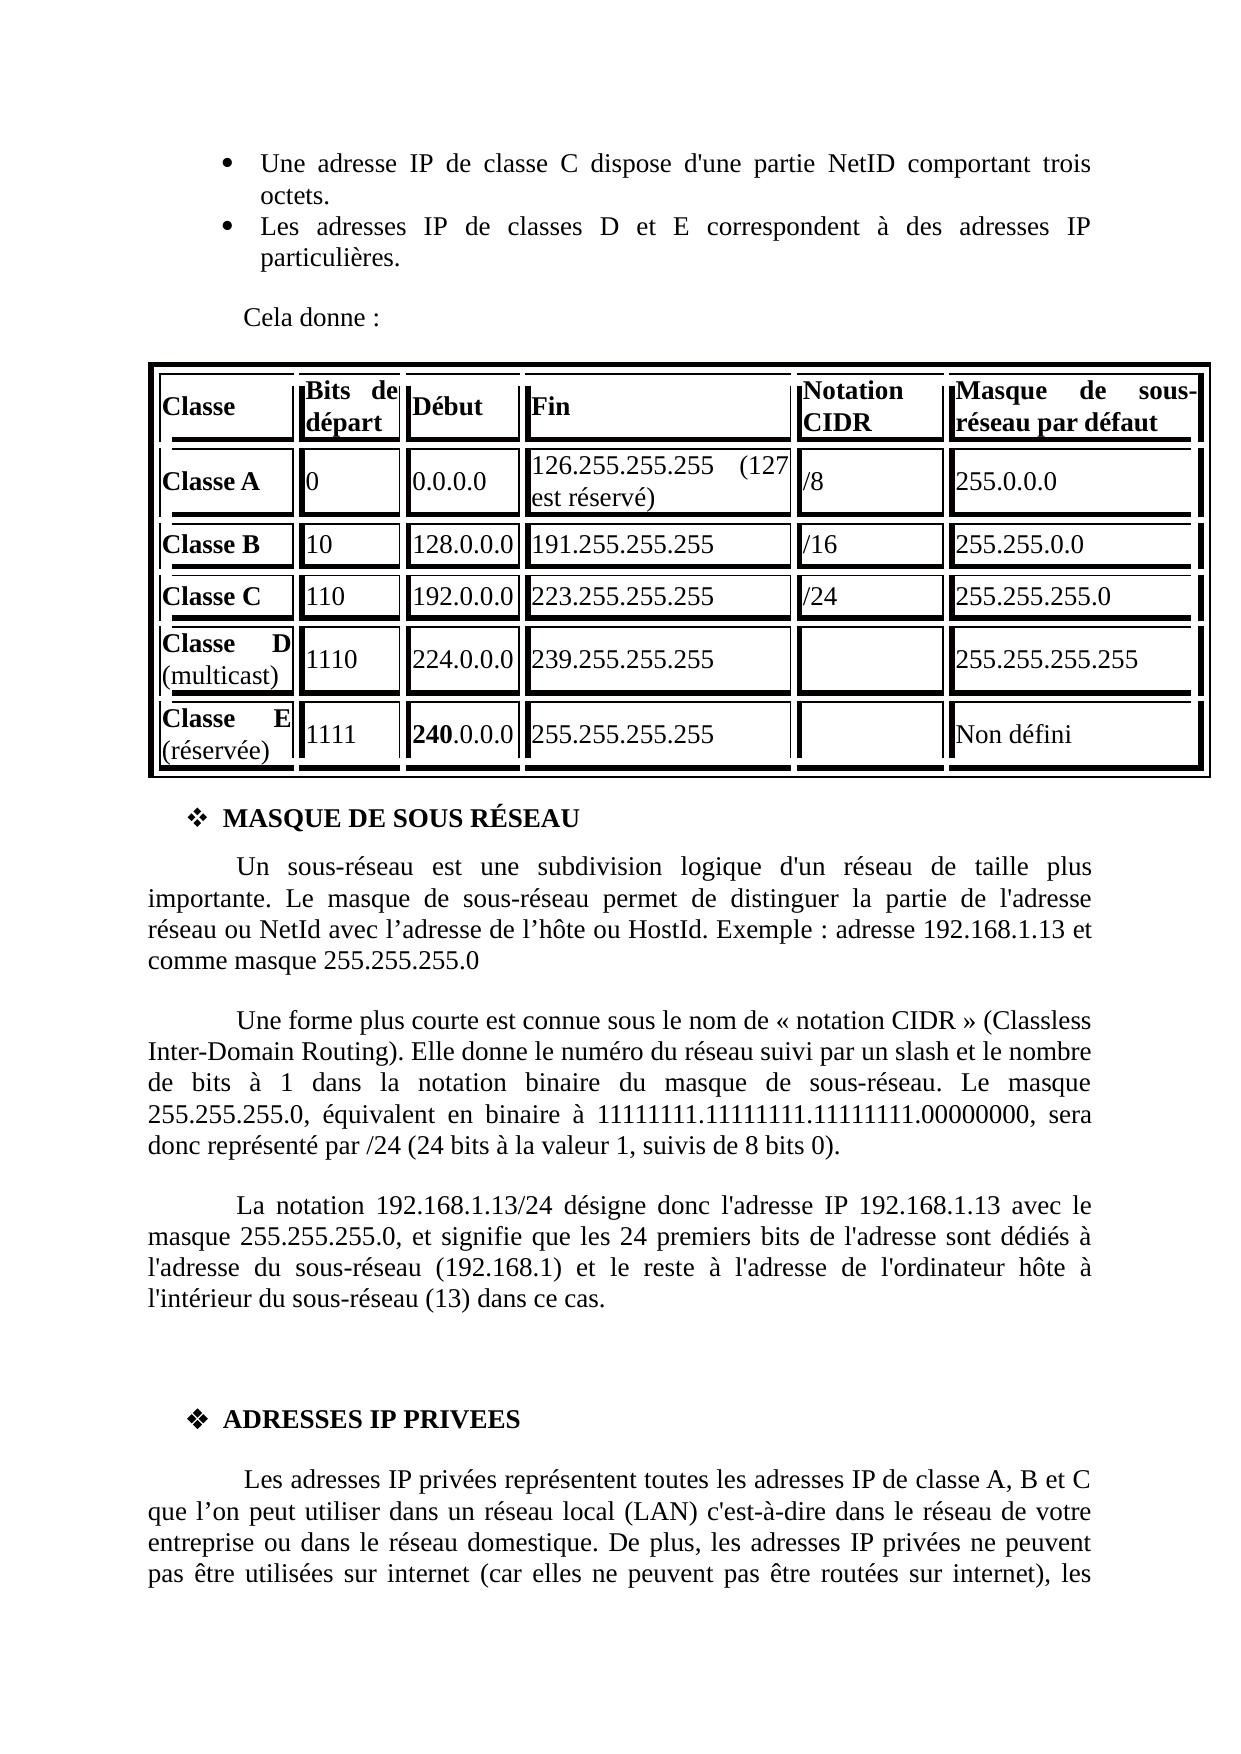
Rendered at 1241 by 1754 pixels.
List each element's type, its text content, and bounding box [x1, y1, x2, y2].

table_cell 223.255.255.255 [524, 564, 796, 615]
table_cell 240.0.0.0 [405, 690, 524, 765]
table_cell /24 [796, 564, 948, 615]
table_header Notation CIDR [796, 367, 948, 437]
table_cell 0.0.0.0 [405, 437, 524, 512]
table_cell Classe D (multicast) [155, 615, 298, 690]
table_cell 255.255.255.255 [524, 690, 796, 765]
list MASQUE DE SOUS RÉSEAU [185, 803, 1093, 834]
table_cell /16 [796, 512, 948, 563]
table_cell 255.255.255.255 [949, 615, 1204, 690]
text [148, 1464, 1093, 1588]
table_header Fin [524, 367, 796, 437]
table_cell 191.255.255.255 [524, 512, 796, 563]
list Une adresse IP de classe C dispose d'une partie NetID comportant trois octets. [223, 148, 1093, 210]
table_cell Classe B [155, 512, 298, 563]
table_cell /8 [796, 437, 948, 512]
table_header Bits de départ [299, 367, 405, 437]
table_cell Classe C [155, 564, 298, 615]
text La notation 192.168.1.13/24 désigne donc l'adresse IP 192.168.1.13 avec le masque 255.255.255.0, et signifie que les 24 premiers bits de l'adresse sont dédiés à l'adresse du sous-réseau (192.168.1) et le reste à l'adresse de l'ordinateur hôte à l'intérieur du sous-réseau (13) dans ce cas. [148, 1189, 1093, 1314]
text Un sous-réseau est une subdivision logique d'un réseau de taille plus importante. Le masque de sous-réseau permet de distinguer la partie de l'adresse réseau ou NetId avec l’adresse de l’hôte ou HostId. Exemple : adresse 192.168.1.13 et comme masque 255.255.255.0 [148, 851, 1093, 975]
table_cell 255.0.0.0 [949, 437, 1204, 512]
text Une forme plus courte est connue sous le nom de « notation CIDR » (Classless Inter-Domain Routing). Elle donne le numéro du réseau suivi par un slash et le nombre de bits à 1 dans la notation binaire du masque de sous-réseau. Le masque 255.255.255.0, équivalent en binaire à 11111111.11111111.11111111.00000000, sera donc représenté par /24 (24 bits à la valeur 1, suivis de 8 bits 0). [148, 1004, 1093, 1160]
table_cell 192.0.0.0 [405, 564, 524, 615]
table_cell 1110 [299, 615, 405, 690]
table_header Masque de sous-réseau par défaut [949, 375, 1198, 437]
table_cell [796, 690, 948, 765]
table_cell 255.255.0.0 [949, 512, 1204, 563]
table_cell 110 [299, 564, 405, 615]
table_cell 224.0.0.0 [405, 615, 524, 690]
table_cell Classe E (réservée) [155, 690, 298, 765]
table_cell 255.255.255.0 [949, 564, 1204, 615]
table_cell 10 [299, 512, 405, 563]
table_cell 126.255.255.255 (127 est réservé) [524, 437, 796, 512]
table_cell 1111 [299, 690, 405, 765]
table_cell Non défini [949, 690, 1204, 765]
table_cell 128.0.0.0 [405, 512, 524, 563]
text Cela donne : [148, 302, 1093, 333]
table_cell [796, 615, 948, 690]
list Les adresses IP de classes D et E correspondent à des adresses IP particulières. [223, 210, 1093, 272]
table_header Début [405, 367, 524, 437]
table_cell 0 [299, 437, 405, 512]
table_cell 239.255.255.255 [524, 615, 796, 690]
table_cell Classe A [155, 437, 298, 512]
table_header Classe [155, 367, 298, 437]
list ADRESSES IP PRIVEES [185, 1403, 1093, 1434]
